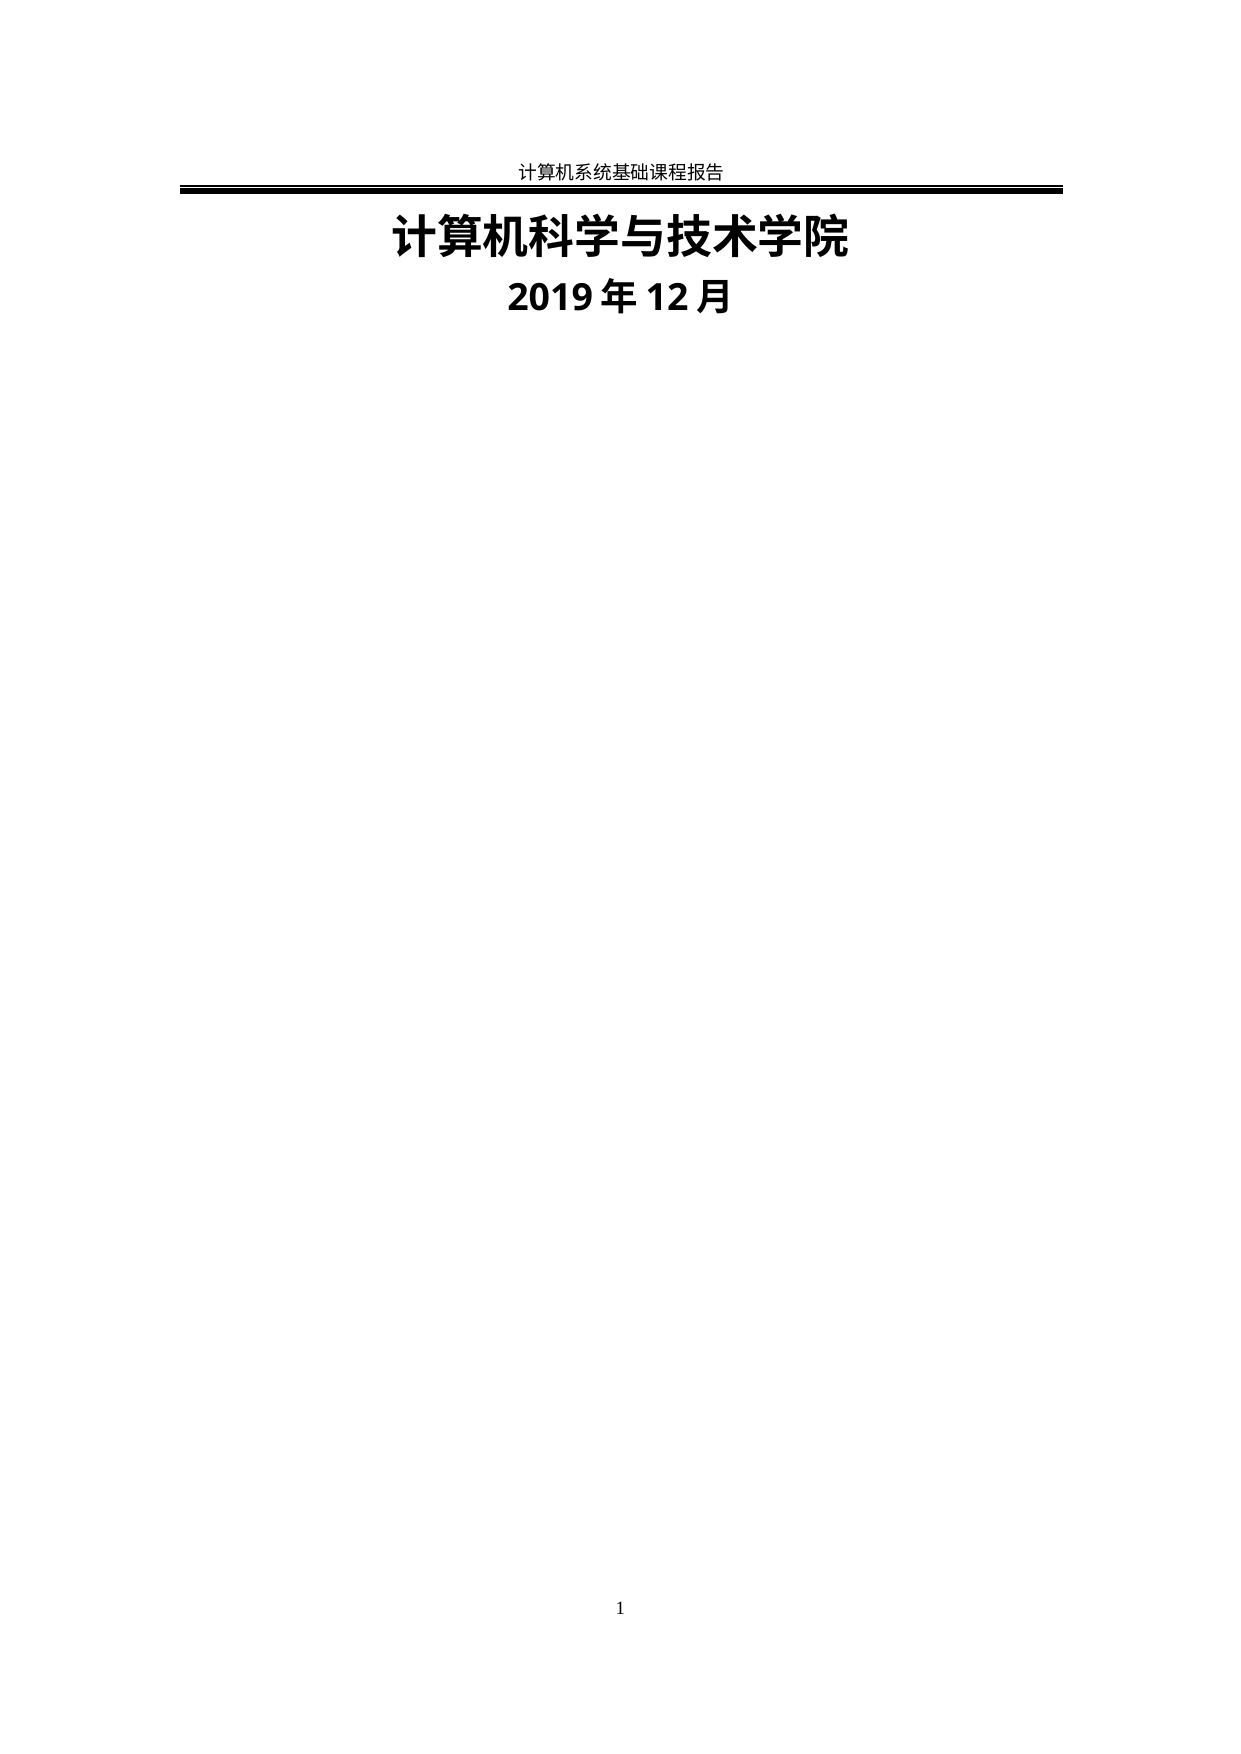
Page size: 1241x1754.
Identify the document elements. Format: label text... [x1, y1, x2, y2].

text 2019年12月 [177, 267, 1063, 322]
text 计算机科学与技术学院 [177, 201, 1063, 267]
